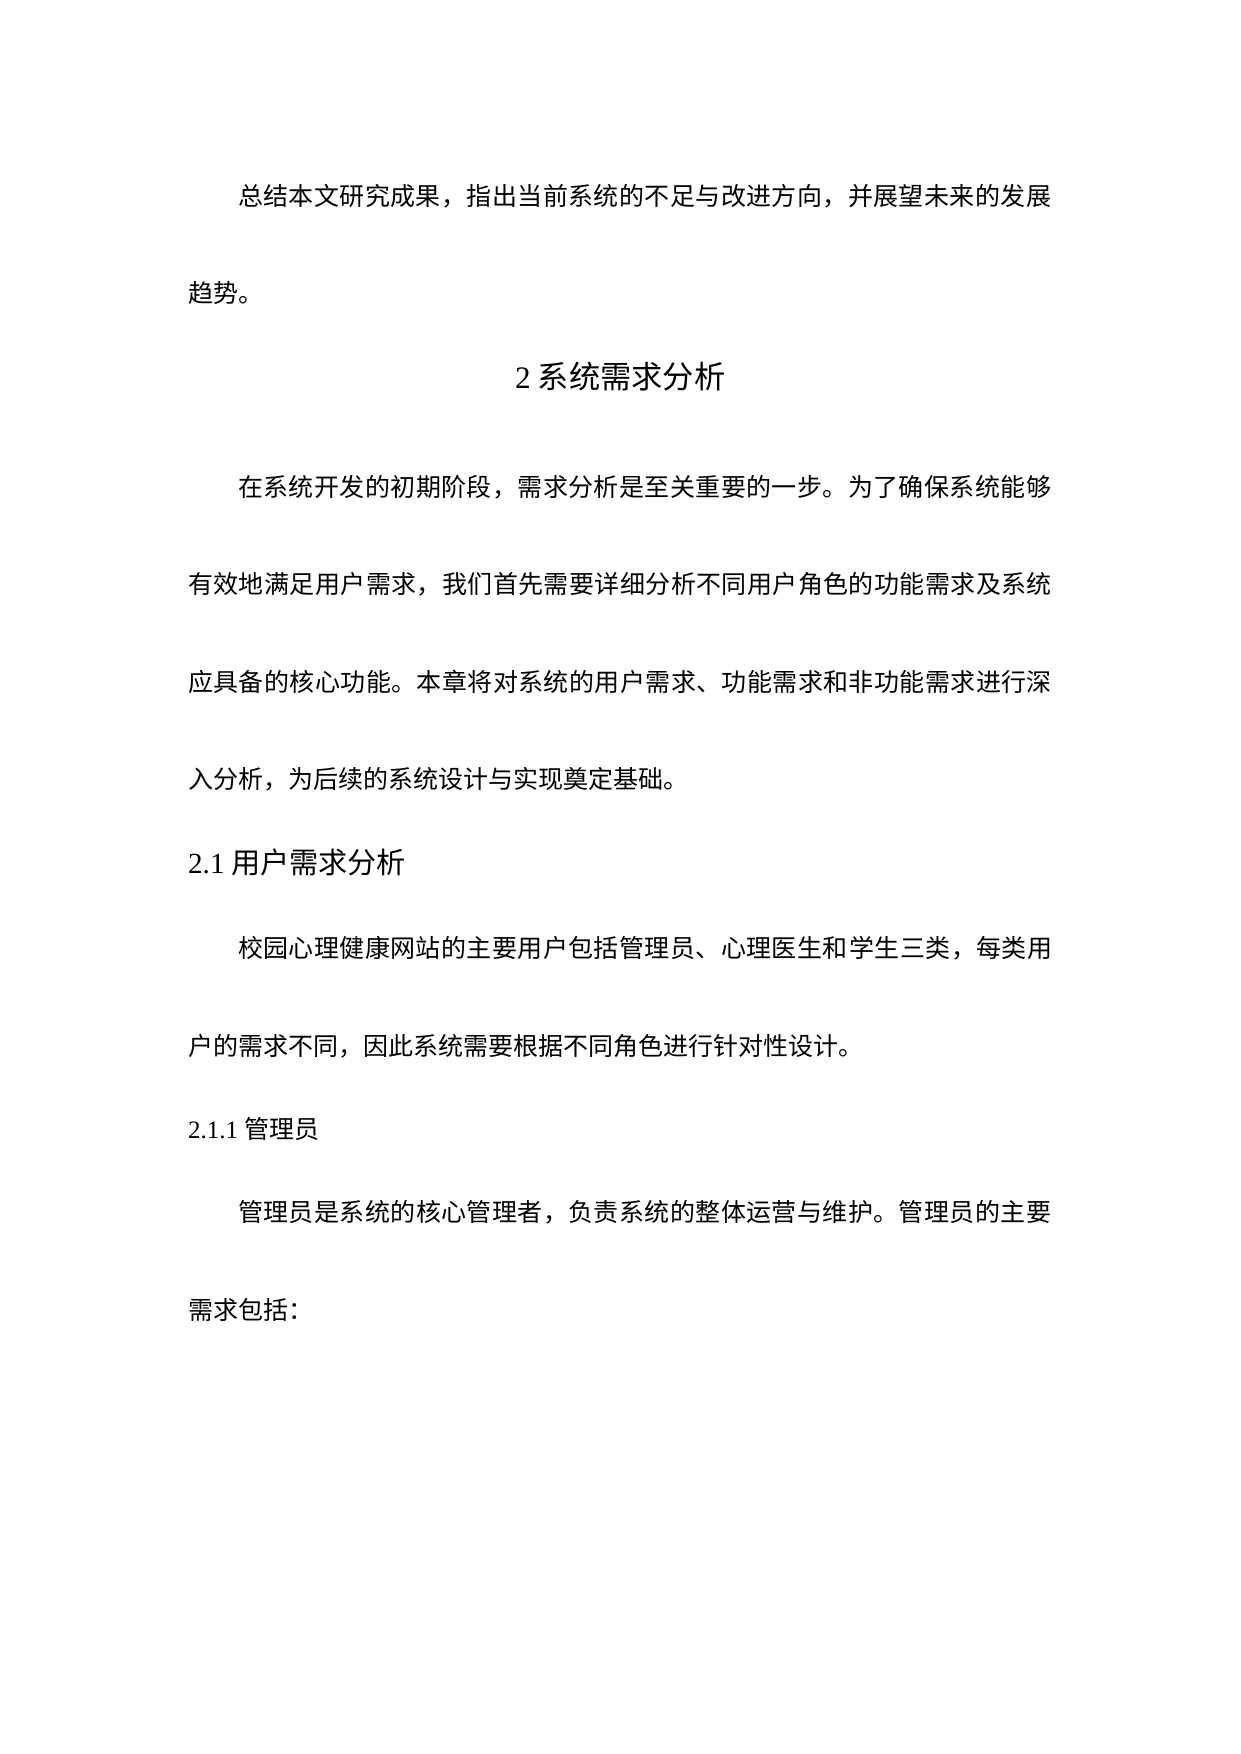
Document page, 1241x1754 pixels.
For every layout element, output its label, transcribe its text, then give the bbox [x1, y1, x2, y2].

text 2.1.1 管理员 [188, 1095, 1052, 1160]
subtitle 2 系统需求分析 [188, 343, 1052, 408]
subtitle 2.1 用户需求分析 [188, 828, 1052, 893]
text 校园心理健康网站的主要用户包括管理员、心理医生和学生三类，每类用户的需求不同，因此系统需要根据不同角色进行针对性设计。 [188, 914, 1052, 1077]
text 在系统开发的初期阶段，需求分析是至关重要的一步。为了确保系统能够有效地满足用户需求，我们首先需要详细分析不同用户角色的功能需求及系统应具备的核心功能。本章将对系统的用户需求、功能需求和非功能需求进行深入分析，为后续的系统设计与实现奠定基础。 [188, 453, 1052, 810]
text 管理员是系统的核心管理者，负责系统的整体运营与维护。管理员的主要需求包括： [188, 1178, 1052, 1341]
list 总结本文研究成果，指出当前系统的不足与改进方向，并展望未来的发展趋势。 [188, 162, 1052, 324]
